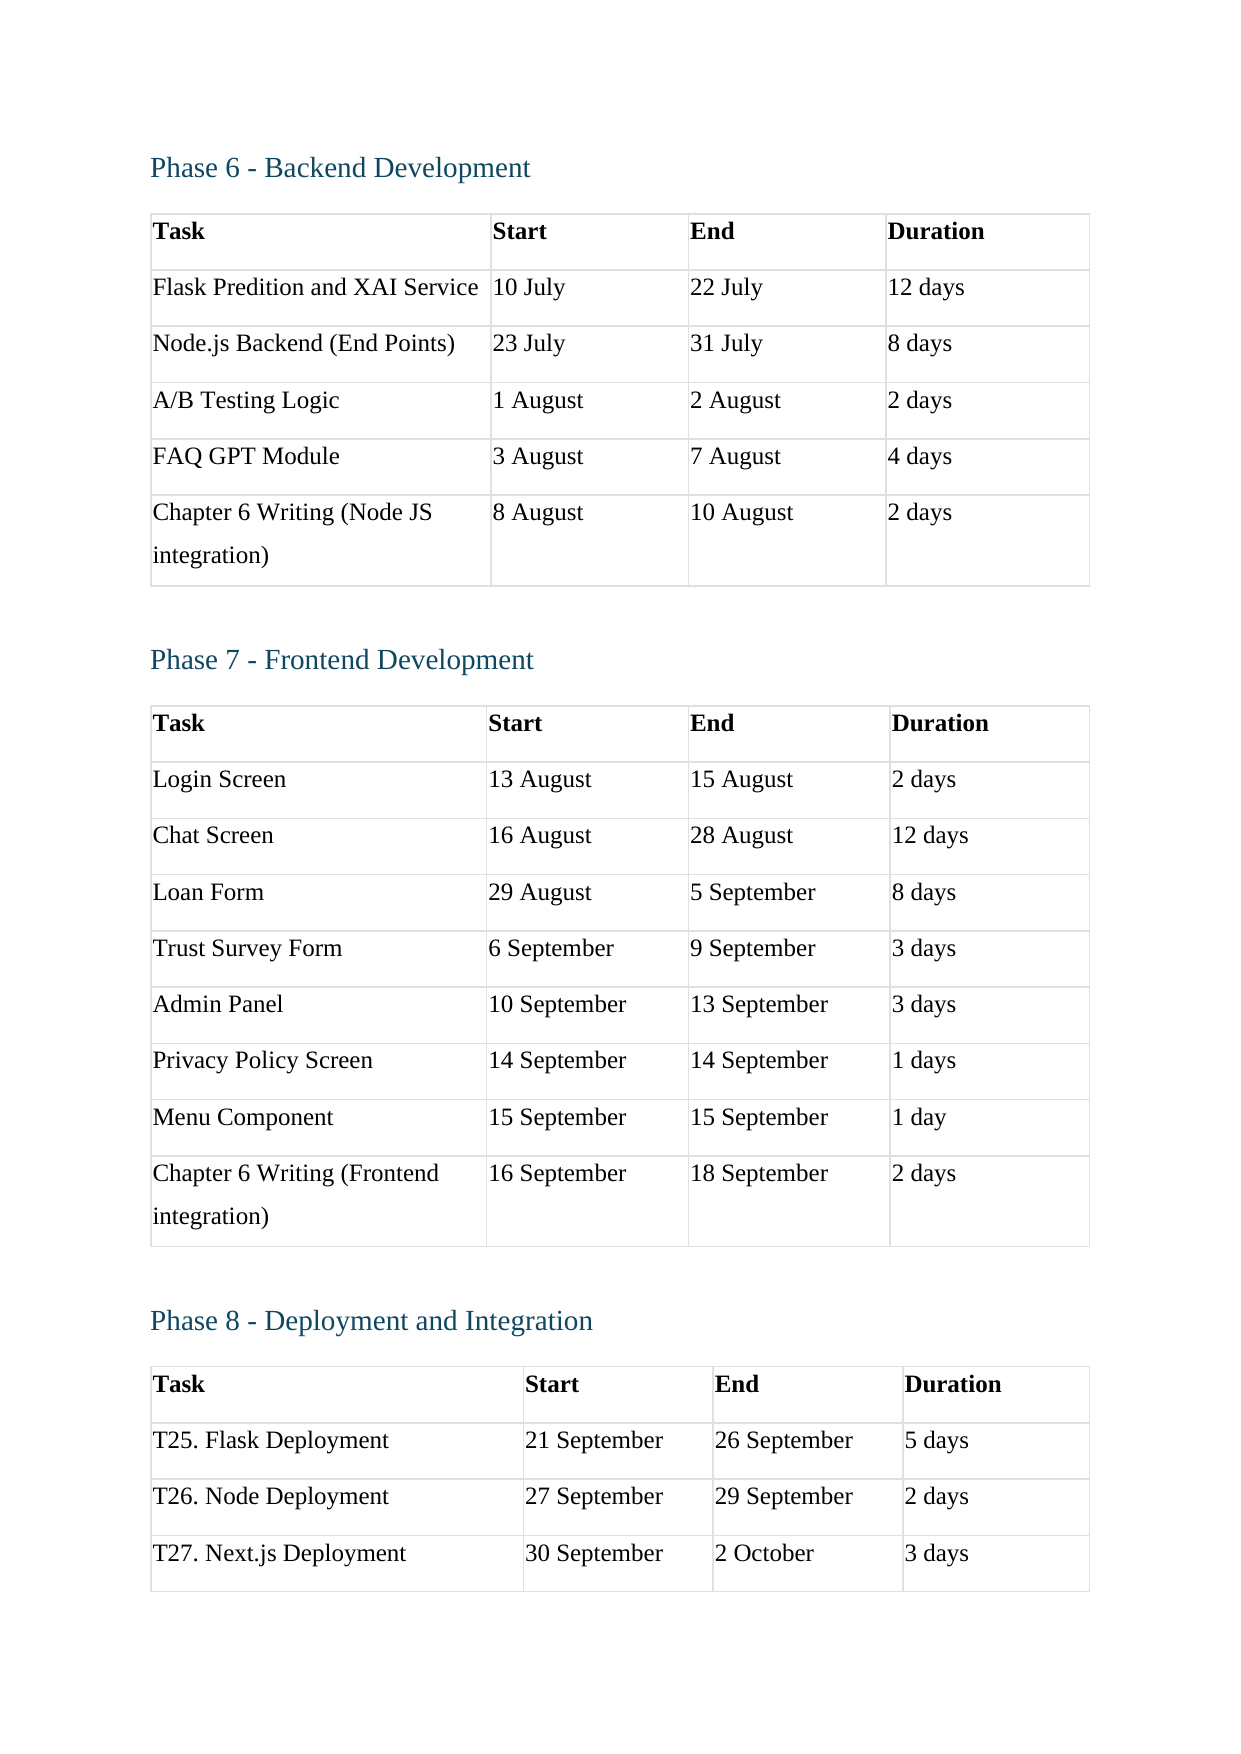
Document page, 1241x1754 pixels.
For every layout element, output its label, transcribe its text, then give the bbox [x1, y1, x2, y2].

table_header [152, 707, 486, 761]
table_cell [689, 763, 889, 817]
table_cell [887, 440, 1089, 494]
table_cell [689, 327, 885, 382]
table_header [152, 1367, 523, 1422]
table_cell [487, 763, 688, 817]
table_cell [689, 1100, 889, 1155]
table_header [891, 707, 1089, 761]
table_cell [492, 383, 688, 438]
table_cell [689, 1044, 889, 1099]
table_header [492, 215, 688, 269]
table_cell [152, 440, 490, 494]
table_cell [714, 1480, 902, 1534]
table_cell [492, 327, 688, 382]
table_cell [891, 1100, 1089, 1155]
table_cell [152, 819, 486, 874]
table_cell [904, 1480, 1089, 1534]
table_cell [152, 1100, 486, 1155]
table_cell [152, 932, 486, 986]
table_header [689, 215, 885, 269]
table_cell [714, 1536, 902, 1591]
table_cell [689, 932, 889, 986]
subtitle Phase 8 - Deployment and Integration [150, 1303, 1090, 1336]
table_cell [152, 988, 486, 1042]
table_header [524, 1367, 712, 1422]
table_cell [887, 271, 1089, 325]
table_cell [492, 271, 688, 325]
subtitle Phase 6 - Backend Development [150, 150, 1090, 183]
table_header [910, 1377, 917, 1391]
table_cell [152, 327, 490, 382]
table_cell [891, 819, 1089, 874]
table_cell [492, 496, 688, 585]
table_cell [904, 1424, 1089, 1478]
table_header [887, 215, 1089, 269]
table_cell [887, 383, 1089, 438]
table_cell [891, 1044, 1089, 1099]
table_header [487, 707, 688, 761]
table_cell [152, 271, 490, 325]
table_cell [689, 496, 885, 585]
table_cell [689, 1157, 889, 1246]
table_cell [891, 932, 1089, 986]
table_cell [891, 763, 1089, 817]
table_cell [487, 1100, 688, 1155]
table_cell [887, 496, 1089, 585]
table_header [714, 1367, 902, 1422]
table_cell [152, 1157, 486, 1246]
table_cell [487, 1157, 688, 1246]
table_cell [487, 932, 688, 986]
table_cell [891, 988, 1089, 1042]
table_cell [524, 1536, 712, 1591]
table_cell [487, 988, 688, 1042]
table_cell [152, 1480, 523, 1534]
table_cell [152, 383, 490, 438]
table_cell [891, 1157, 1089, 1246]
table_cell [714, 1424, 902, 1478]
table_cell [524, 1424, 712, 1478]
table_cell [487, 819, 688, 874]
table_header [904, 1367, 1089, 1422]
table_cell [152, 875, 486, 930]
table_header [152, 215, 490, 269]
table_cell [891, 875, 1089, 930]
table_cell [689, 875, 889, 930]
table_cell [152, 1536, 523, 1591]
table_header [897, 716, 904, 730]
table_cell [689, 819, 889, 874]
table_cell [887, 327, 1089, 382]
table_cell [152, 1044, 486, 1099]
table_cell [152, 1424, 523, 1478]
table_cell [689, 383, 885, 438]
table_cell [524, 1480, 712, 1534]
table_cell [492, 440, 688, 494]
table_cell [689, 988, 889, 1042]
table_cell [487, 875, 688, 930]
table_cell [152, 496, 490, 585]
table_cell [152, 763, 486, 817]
subtitle Phase 7 - Frontend Development [150, 642, 1090, 676]
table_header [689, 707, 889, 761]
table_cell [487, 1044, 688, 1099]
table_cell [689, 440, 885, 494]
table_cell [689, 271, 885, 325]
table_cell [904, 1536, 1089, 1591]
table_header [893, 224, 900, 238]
